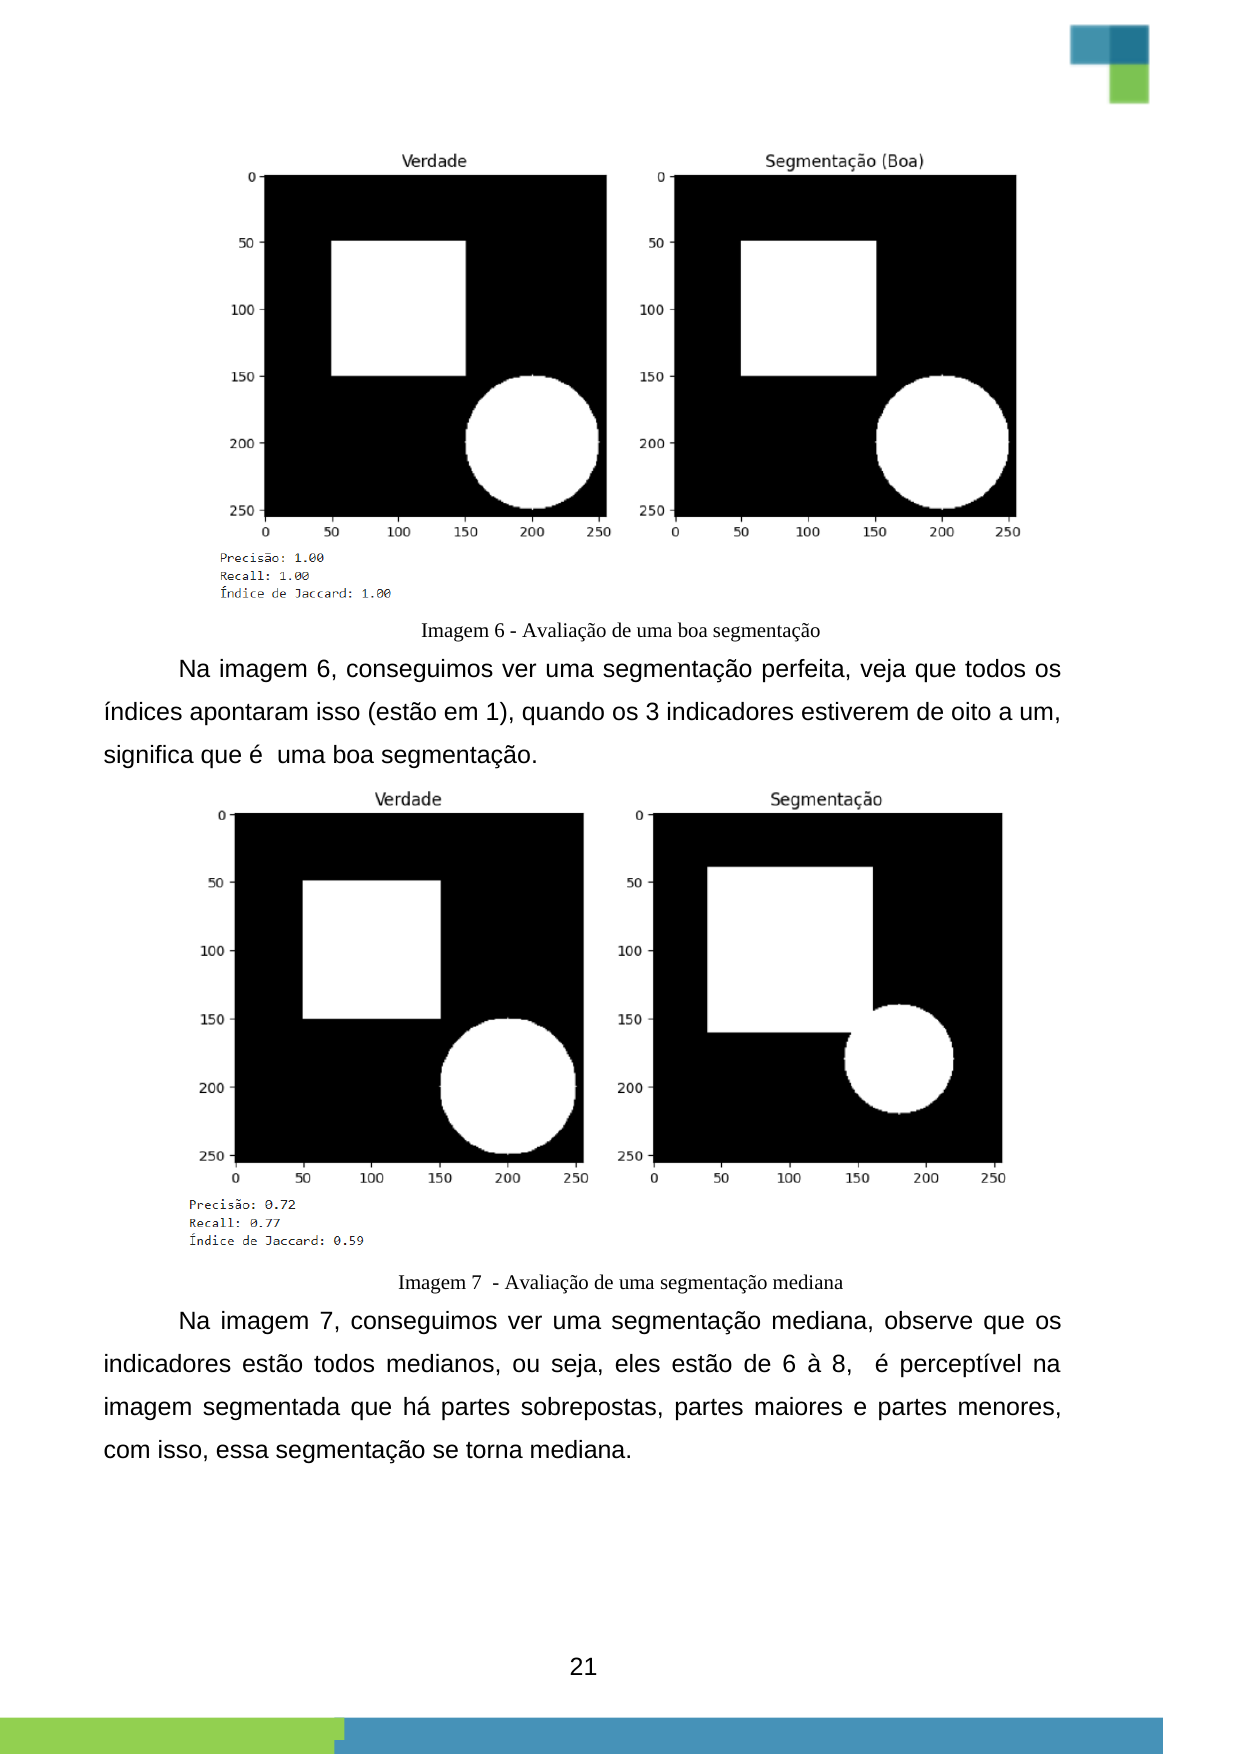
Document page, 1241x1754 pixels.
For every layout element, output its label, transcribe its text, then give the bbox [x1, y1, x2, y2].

text Na imagem 6, conseguimos ver uma segmentação perfeita, veja que todos os índices apontaram isso (estão em 1), quando os 3 indicadores estiverem de oito a um, significa que é uma boa segmentação. [103, 654, 1063, 769]
picture [1066, 11, 1167, 124]
picture [178, 783, 1034, 1256]
text Na imagem 7, conseguimos ver uma segmentação mediana, observe que os indicadores estão todos medianos, ou seja, eles estão de 6 à 8, é perceptível na imagem segmentada que há partes sobrepostas, partes maiores e partes menores, com isso, essa segmentação se torna mediana. [103, 1306, 1063, 1464]
text Imagem 6 - Avaliação de uma boa segmentação [103, 618, 1063, 642]
picture [215, 147, 1027, 604]
text Imagem 7 - Avaliação de uma segmentação mediana [103, 1270, 1063, 1294]
